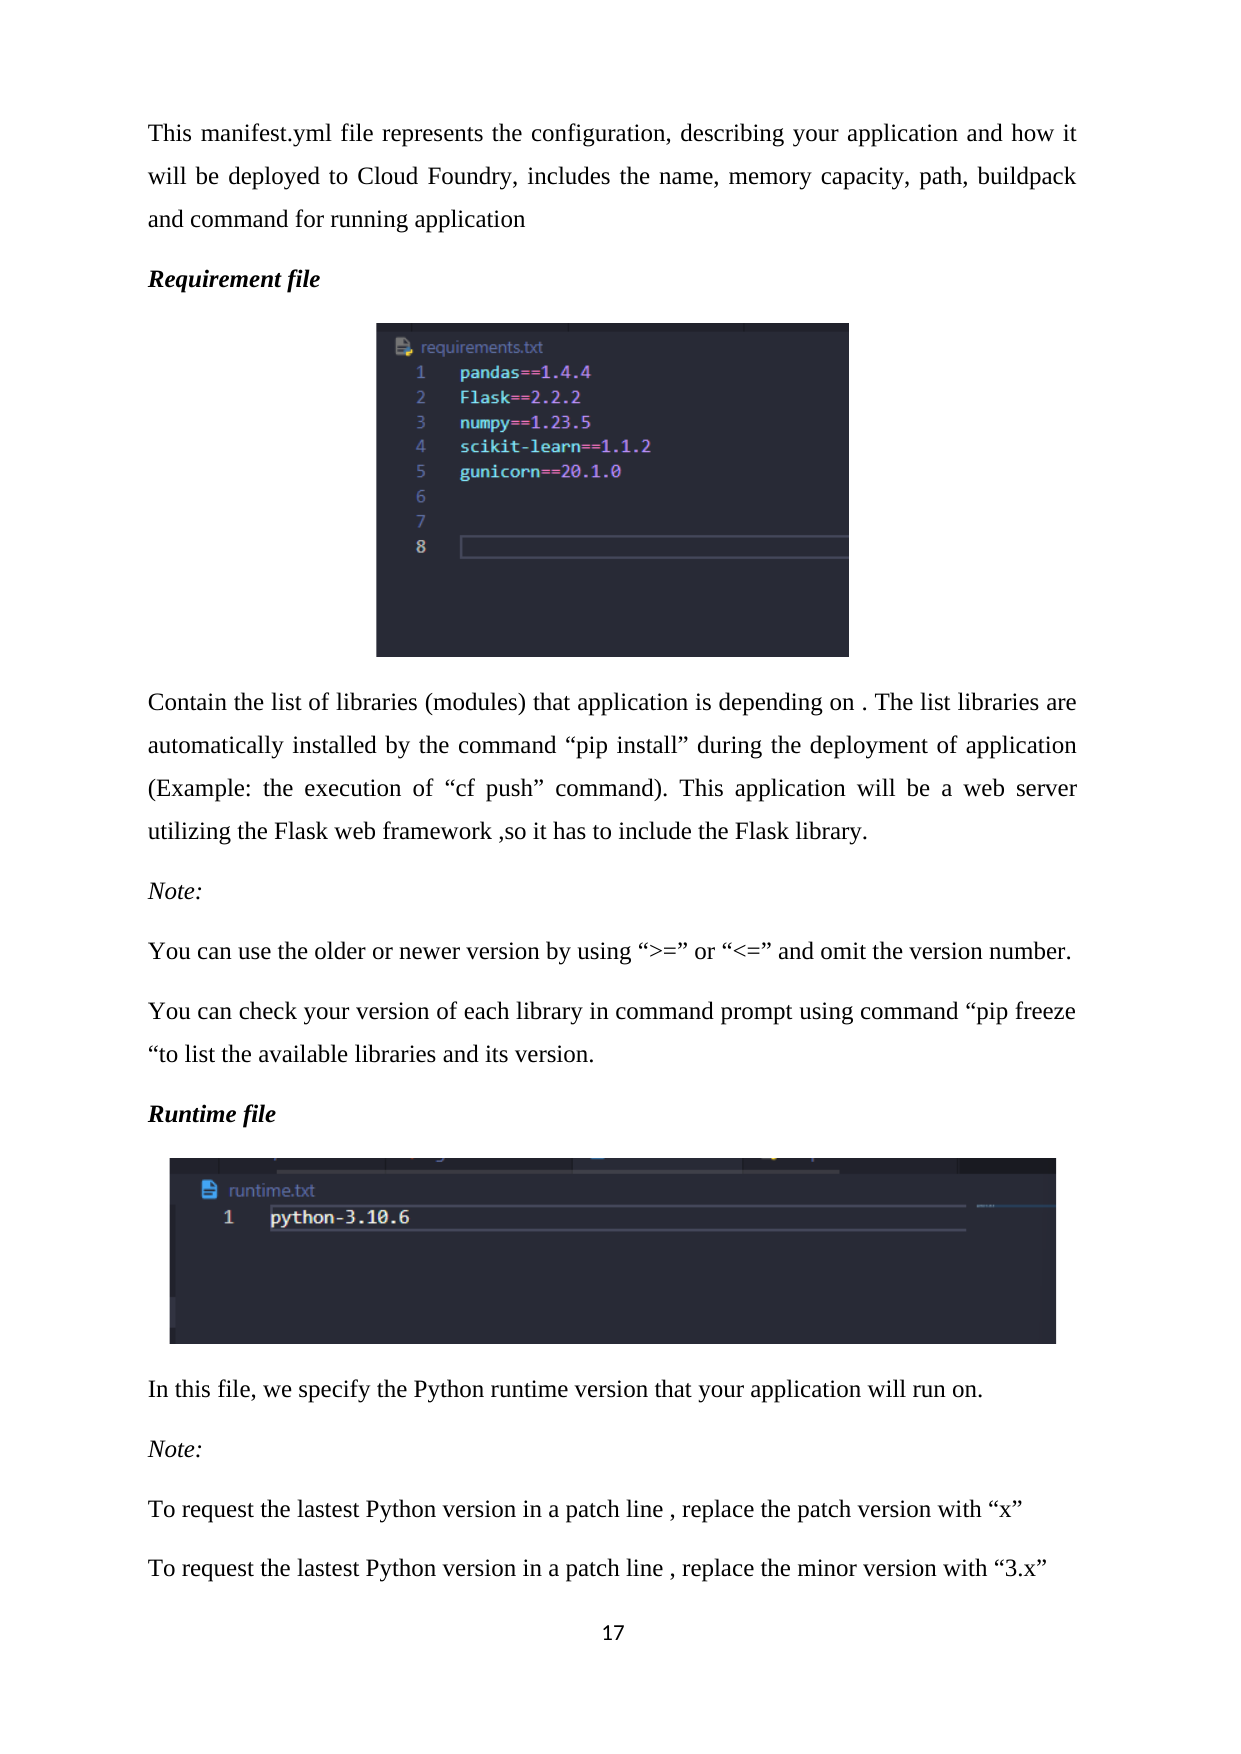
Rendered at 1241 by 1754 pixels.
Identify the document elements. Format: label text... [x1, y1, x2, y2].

picture [169, 1158, 1057, 1344]
text This manifest.yml file represents the configuration, describing your application and how it will be deployed to Cloud Foundry, includes the name, memory capacity, path, buildpack and command for running application [148, 118, 1078, 233]
text Runtime file [148, 1099, 1078, 1127]
picture [376, 323, 849, 657]
text You can use the older or newer version by using “>=” or “<=” and omit the version number. [148, 936, 1078, 965]
text In this file, we specify the Python runtime version that your application will run on. [148, 1374, 1078, 1403]
text You can check your version of each library in command prompt using command “pip freeze “to list the available libraries and its version. [148, 996, 1078, 1068]
text Requirement file [148, 264, 1078, 293]
text Note: [148, 876, 1078, 905]
text To request the lastest Python version in a patch line , replace the minor version with “3.x” [148, 1553, 1078, 1582]
text To request the lastest Python version in a patch line , replace the patch version with “x” [148, 1494, 1078, 1522]
text Note: [148, 1434, 1078, 1463]
text Contain the list of libraries (modules) that application is depending on . The list libraries are automatically installed by the command “pip install” during the deployment of application (Example: the execution of “cf push” command). This application will be a web server utilizing the Flask web framework ,so it has to include the Flask library. [148, 687, 1078, 845]
